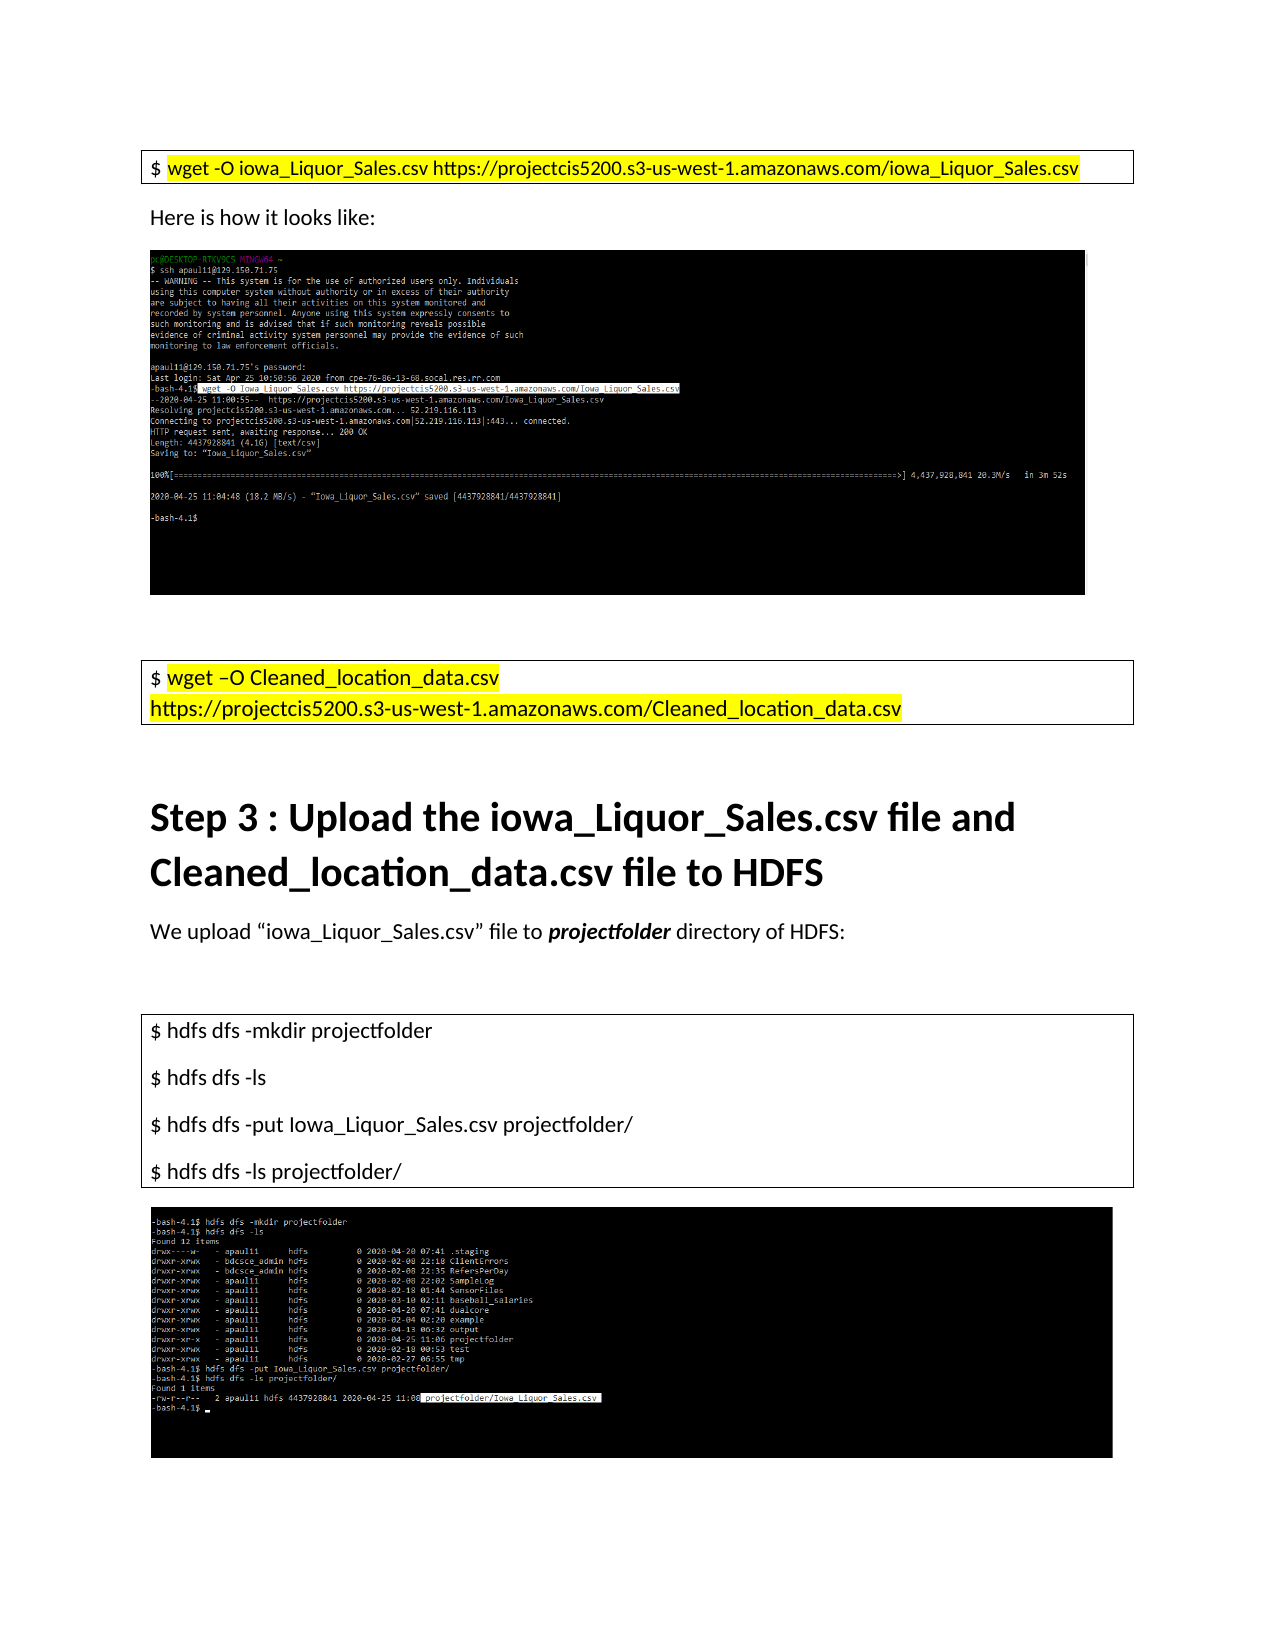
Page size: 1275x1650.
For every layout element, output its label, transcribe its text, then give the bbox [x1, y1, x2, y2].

picture [151, 1207, 1113, 1458]
text $ hdfs dfs -put Iowa_Liquor_Sales.csv projectfolder/ [142, 1107, 1133, 1138]
text $ hdfs dfs -mkdir projectfolder [142, 1015, 1133, 1045]
picture [150, 250, 1088, 595]
text $ wget –O Cleaned_location_data.csv https://projectcis5200.s3-us-west-1.amazonaws.com/Cleaned_location_data.csv [142, 661, 1133, 724]
text Step 3 : Upload the iowa_Liquor_Sales.csv file and Cleaned_location_data.csv file to HDFS [150, 791, 1125, 896]
text $ hdfs dfs -ls projectfolder/ [142, 1154, 1133, 1187]
text Here is how it looks like: [150, 203, 1125, 231]
text $ wget -O iowa_Liquor_Sales.csv https://projectcis5200.s3-us-west-1.amazonaws.com/iowa_Liquor_Sales.csv [142, 151, 1133, 183]
text $ hdfs dfs -ls [142, 1060, 1133, 1092]
text We upload “iowa_Liquor_Sales.csv” file to projectfolder directory of HDFS: [150, 917, 1125, 945]
